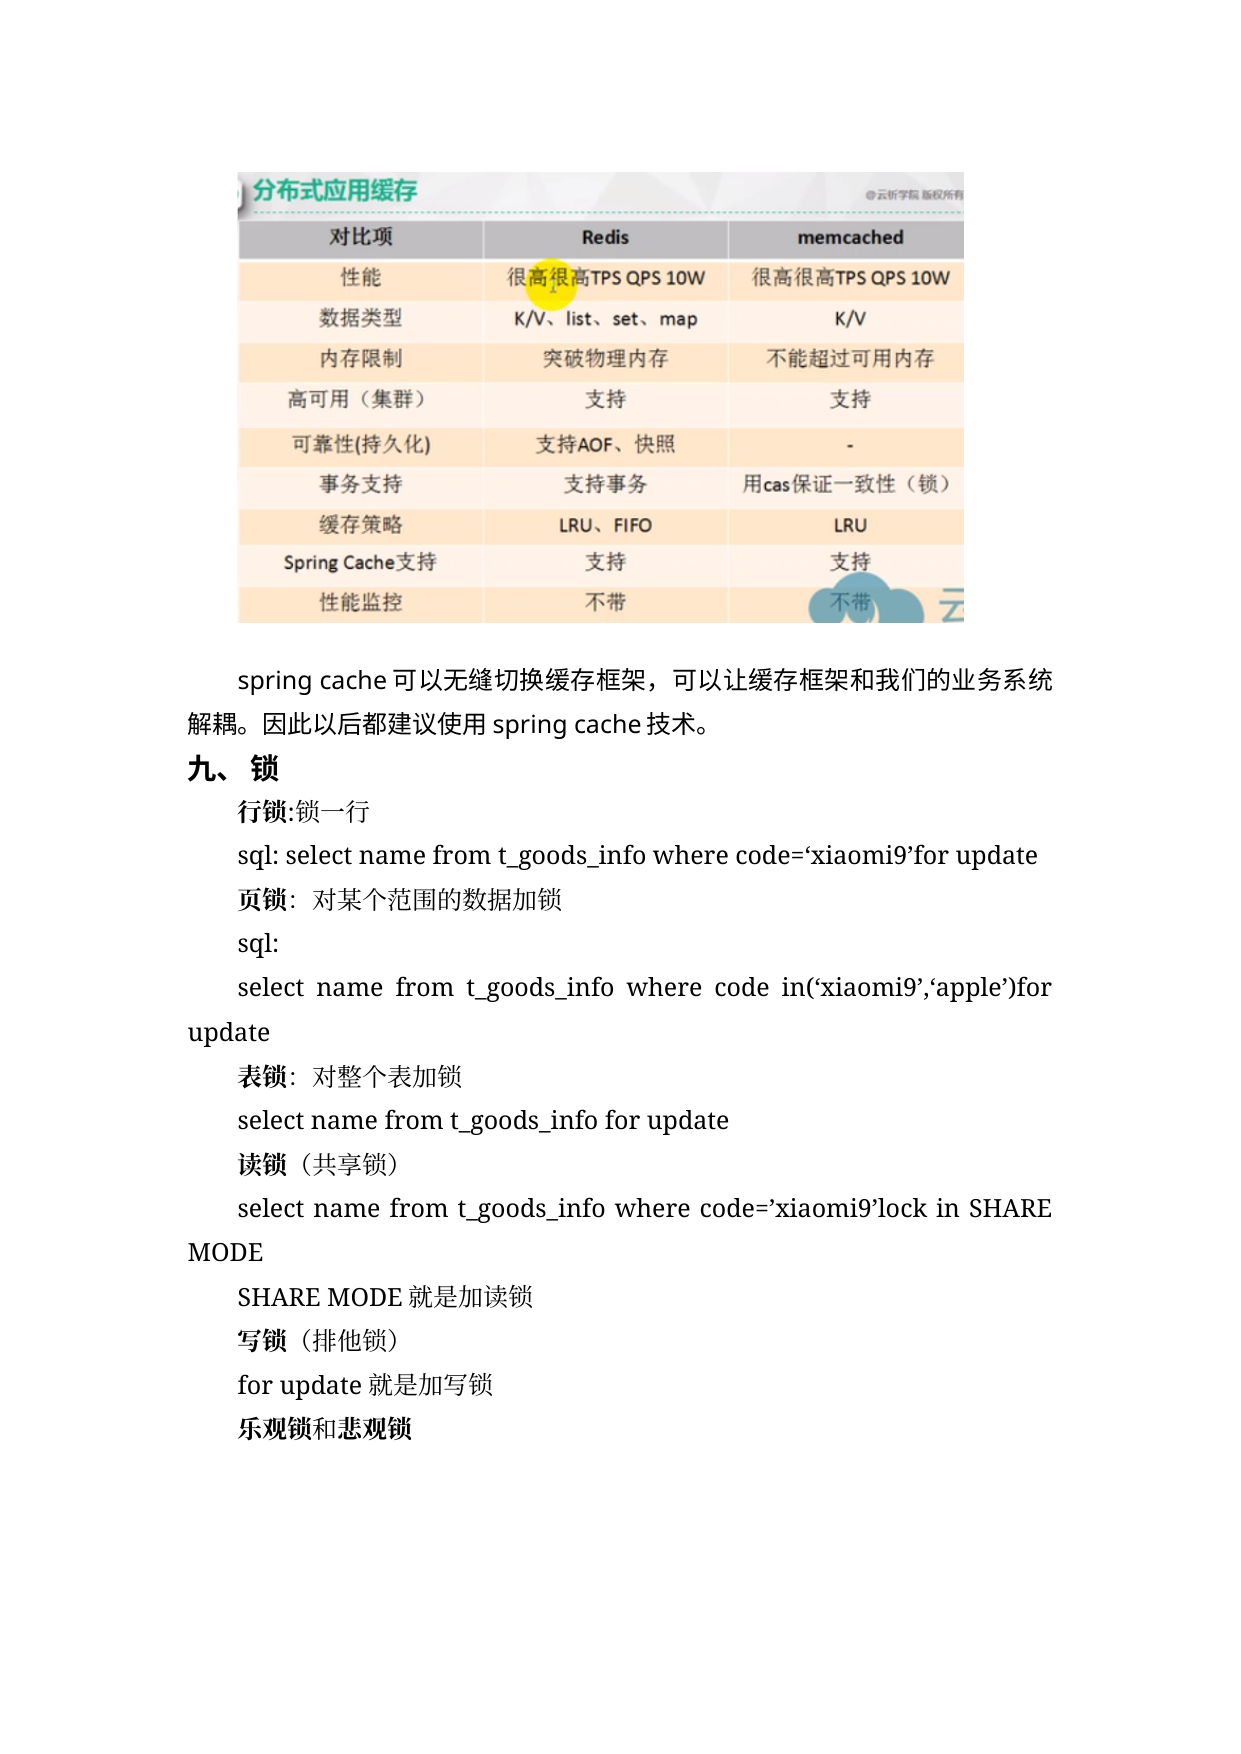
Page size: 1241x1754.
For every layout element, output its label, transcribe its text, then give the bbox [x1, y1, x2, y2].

text select name from t_goods_info where code=’xiaomi9’lock in SHARE MODE [187, 1185, 1053, 1273]
text select name from t_goods_info for update [187, 1097, 1053, 1141]
picture [237, 172, 964, 623]
text 写锁（排他锁） [187, 1318, 1053, 1362]
text spring cache可以无缝切换缓存框架，可以让缓存框架和我们的业务系统解耦。因此以后都建议使用spring cache技术。 [187, 657, 1053, 745]
text for update 就是加写锁 [187, 1362, 1053, 1406]
text 行锁:锁一行 [187, 789, 1053, 833]
text 乐观锁和悲观锁 [187, 1406, 1053, 1450]
text sql: select name from t_goods_info where code=‘xiaomi9’for update [187, 833, 1053, 877]
text sql: [187, 921, 1053, 965]
list 锁 [187, 745, 1053, 789]
text SHARE MODE就是加读锁 [187, 1273, 1053, 1318]
text 读锁（共享锁） [187, 1141, 1053, 1185]
text 页锁：对某个范围的数据加锁 [187, 877, 1053, 921]
text 表锁：对整个表加锁 [187, 1053, 1053, 1097]
text select name from t_goods_info where code in(‘xiaomi9’,‘apple’)for update [187, 965, 1053, 1053]
